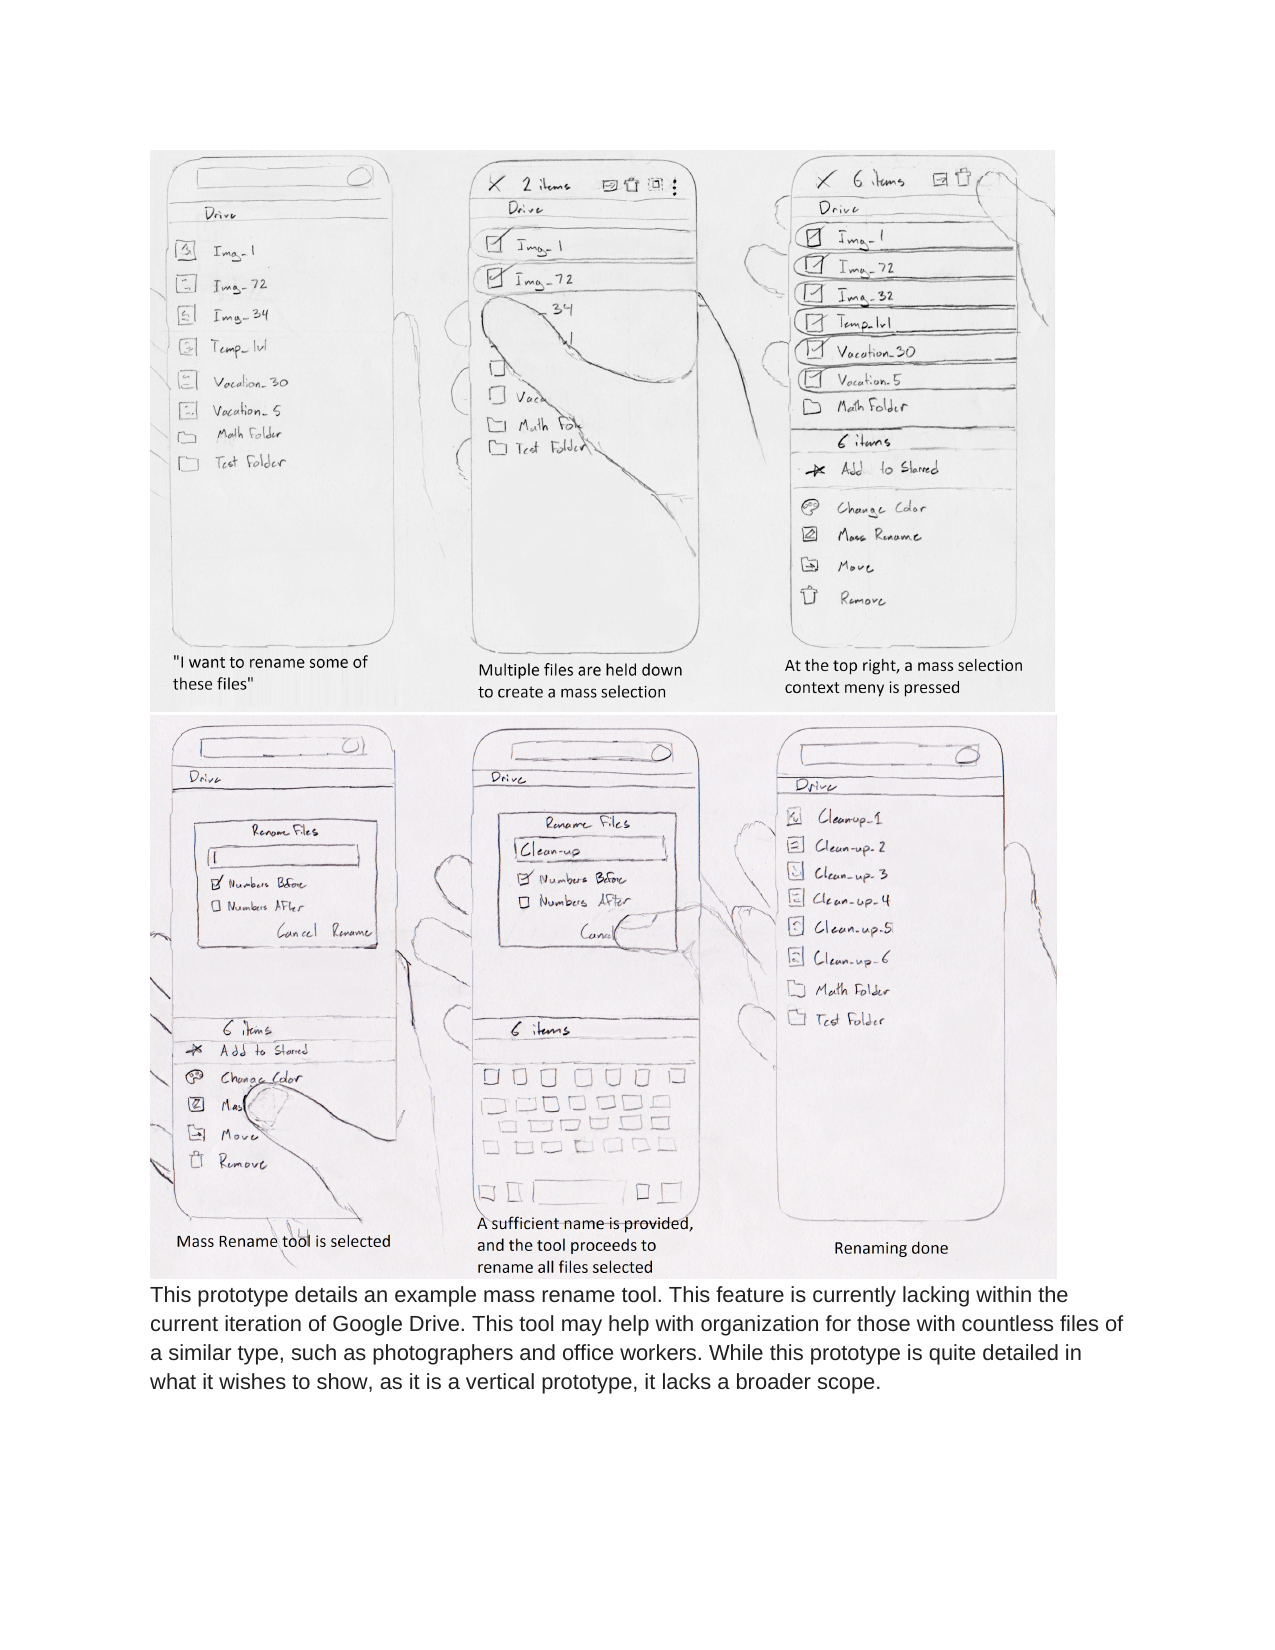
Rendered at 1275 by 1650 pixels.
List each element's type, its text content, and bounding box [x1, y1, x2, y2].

picture [150, 715, 1057, 1279]
text This prototype details an example mass rename tool. This feature is currently lacking within the current iteration of Google Drive. This tool may help with organization for those with countless files of a similar type, such as photographers and office workers. While this prototype is quite detailed in what it wishes to show, as it is a vertical prototype, it lacks a broader scope. [150, 1282, 1125, 1394]
picture [150, 150, 1055, 712]
